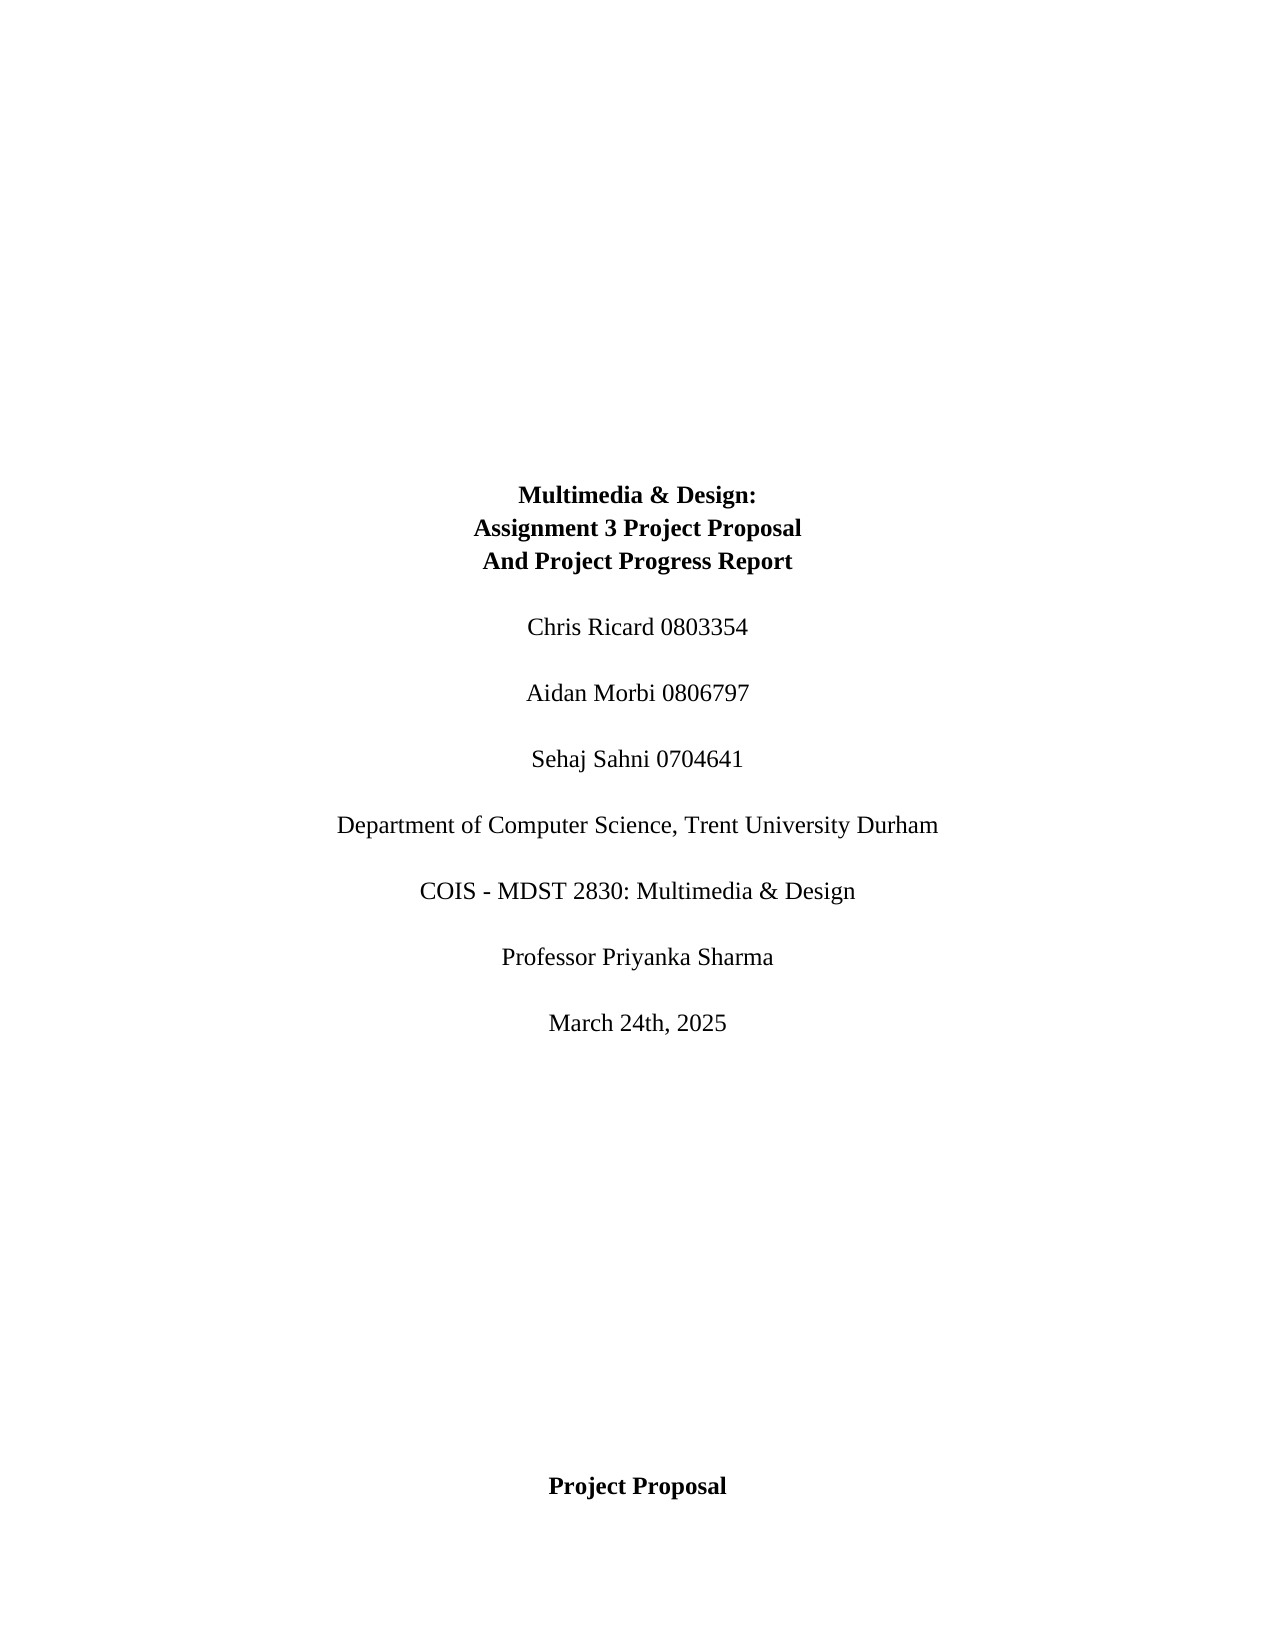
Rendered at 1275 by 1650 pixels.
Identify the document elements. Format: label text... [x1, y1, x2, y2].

text Department of Computer Science, Trent University Durham [150, 810, 1125, 839]
text Aidan Morbi 0806797 [150, 678, 1125, 707]
text Project Proposal [150, 1471, 1125, 1499]
text Multimedia & Design: [150, 480, 1125, 509]
text Chris Ricard 0803354 [150, 612, 1125, 641]
text COIS - MDST 2830: Multimedia & Design [150, 876, 1125, 905]
text March 24th, 2025 [150, 1008, 1125, 1037]
text Assignment 3 Project Proposal [150, 513, 1125, 542]
text Sehaj Sahni 0704641 [150, 744, 1125, 773]
text Professor Priyanka Sharma [150, 942, 1125, 971]
text And Project Progress Report [150, 546, 1125, 575]
